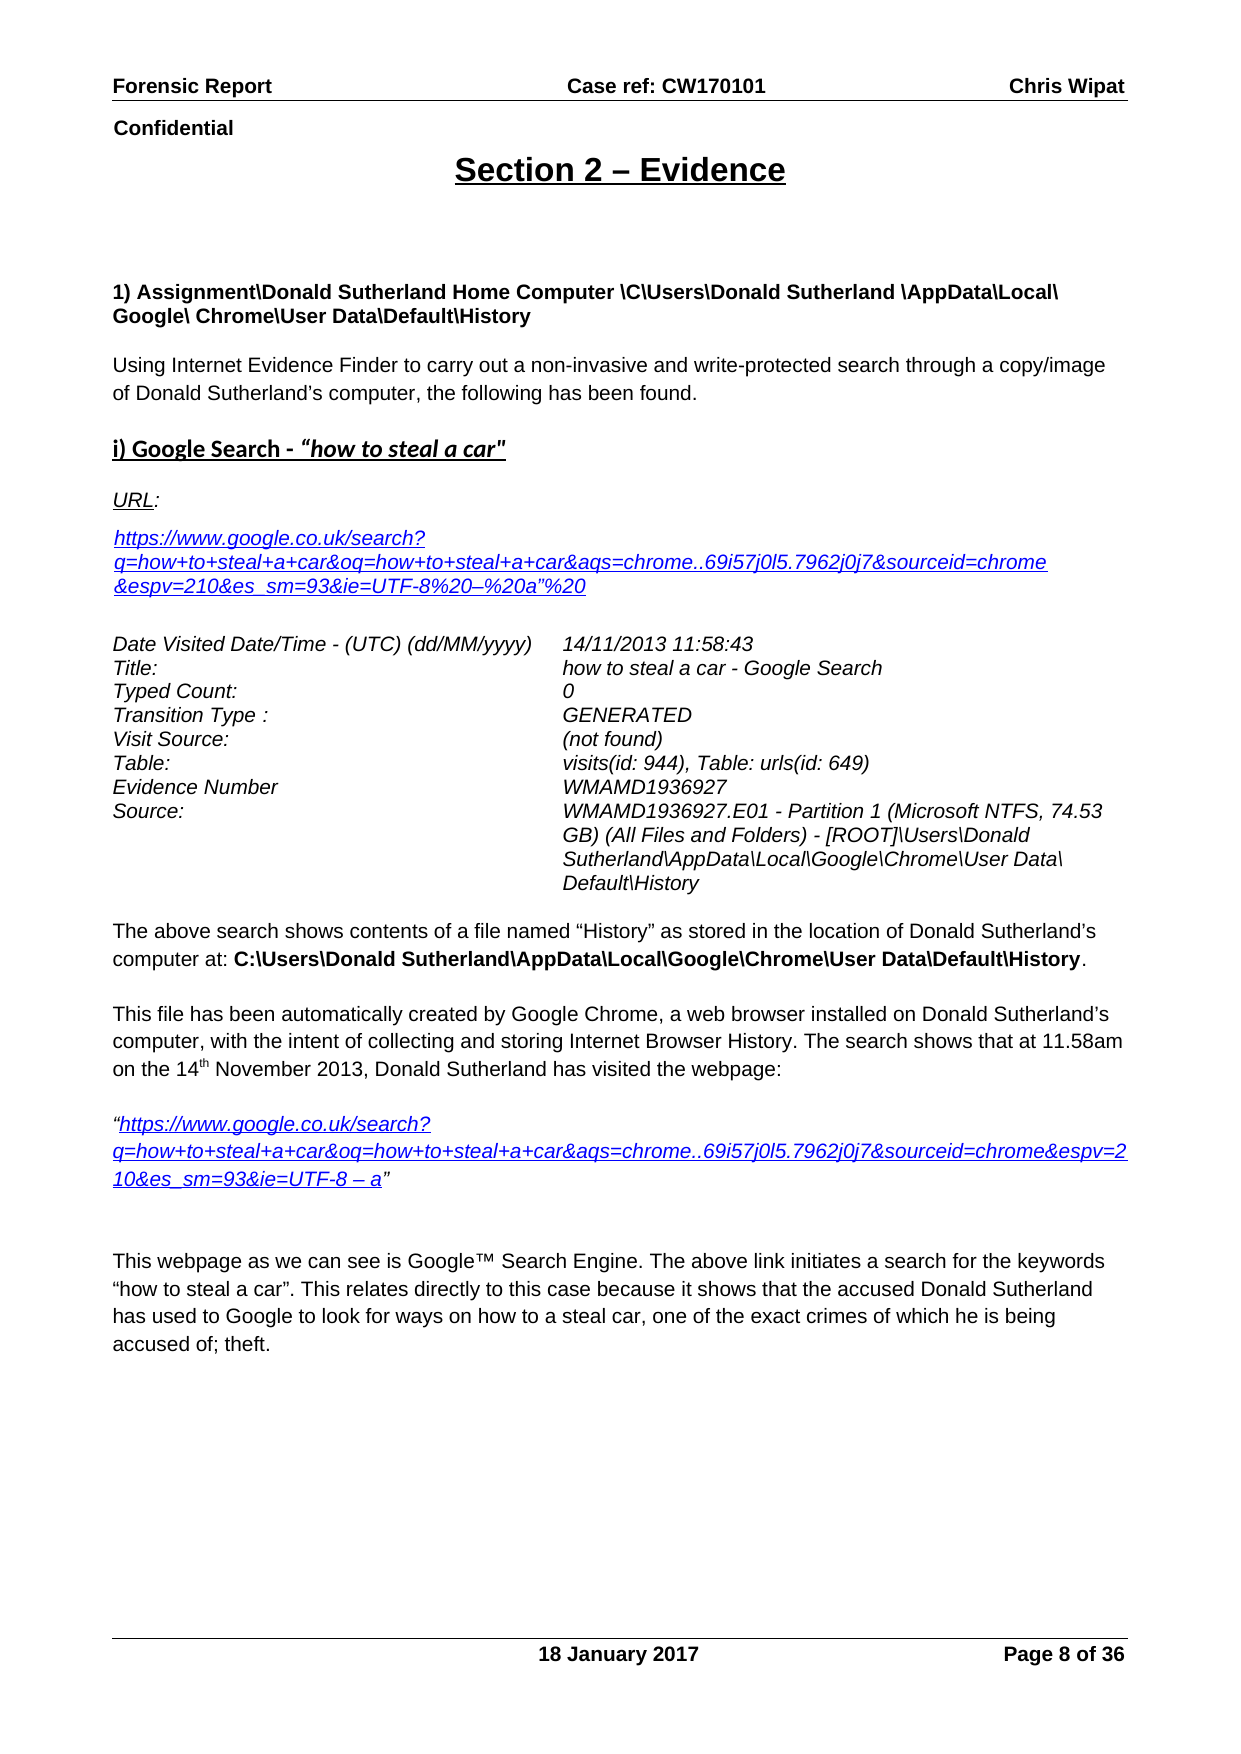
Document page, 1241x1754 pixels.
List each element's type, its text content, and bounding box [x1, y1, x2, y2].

text Source: WMAMD1936927.E01 - Partition 1 (Microsoft NTFS, 74.53 GB) (All Files and Folders) - [ROOT]\Users\Donald Sutherland\AppData\Local\Google\Chrome\User Data\Default\History [112, 799, 1128, 895]
title Section 2 – Evidence [112, 150, 1128, 188]
text Date Visited Date/Time - (UTC) (dd/MM/yyyy) 14/11/2013 11:58:43 [112, 631, 1128, 655]
text This file has been automatically created by Google Chrome, a web browser installed on Donald Sutherland’s computer, with the intent of collecting and storing Internet Browser History. The search shows that at 11.58am on the 14th November 2013, Donald Sutherland has visited the webpage: [112, 1001, 1128, 1080]
text “https://www.google.co.uk/search?q=how+to+steal+a+car&oq=how+to+steal+a+car&aqs=chrome..69i57j0l5.7962j0j7&sourceid=chrome&espv=210&es_sm=93&ie=UTF-8 – a” [112, 1111, 1128, 1160]
text The above search shows contents of a file named “History” as stored in the location of Donald Sutherland’s computer at: C:\Users\Donald Sutherland\AppData\Local\Google\Chrome\User Data\Default\History. [112, 919, 1128, 970]
text Using Internet Evidence Finder to carry out a non-invasive and write-protected search through a copy/image of Donald Sutherland’s computer, the following has been found. [112, 353, 1128, 404]
text Title: how to steal a car - Google Search [112, 655, 1128, 679]
text “https://www.google.co.uk/search?q=how+to+steal+a+car&oq=how+to+steal+a+car&aqs=chrome..69i57j0l5.7962j0j7&sourceid=chrome&espv=210&es_sm=93&ie=UTF-8 – a” [112, 1161, 1128, 1190]
text 1) Assignment\Donald Sutherland Home Computer \C\Users\Donald Sutherland \AppData\Local\Google\ Chrome\User Data\Default\History [112, 279, 1128, 327]
text Evidence Number WMAMD1936927 [112, 775, 1128, 799]
text Visit Source: (not found) [112, 727, 1128, 751]
text Transition Type : GENERATED [112, 703, 1128, 727]
text Typed Count: 0 [112, 679, 1128, 703]
text Table: visits(id: 944), Table: urls(id: 649) [112, 751, 1128, 775]
text i) Google Search - “how to steal a car" [112, 433, 1128, 464]
text This webpage as we can see is Google™ Search Engine. The above link initiates a search for the keywords “how to steal a car”. This relates directly to this case because it shows that the accused Donald Sutherland has used to Google to look for ways on how to a steal car, one of the exact crimes of which he is being accused of; theft. [112, 1249, 1128, 1355]
text URL: [112, 488, 1128, 512]
